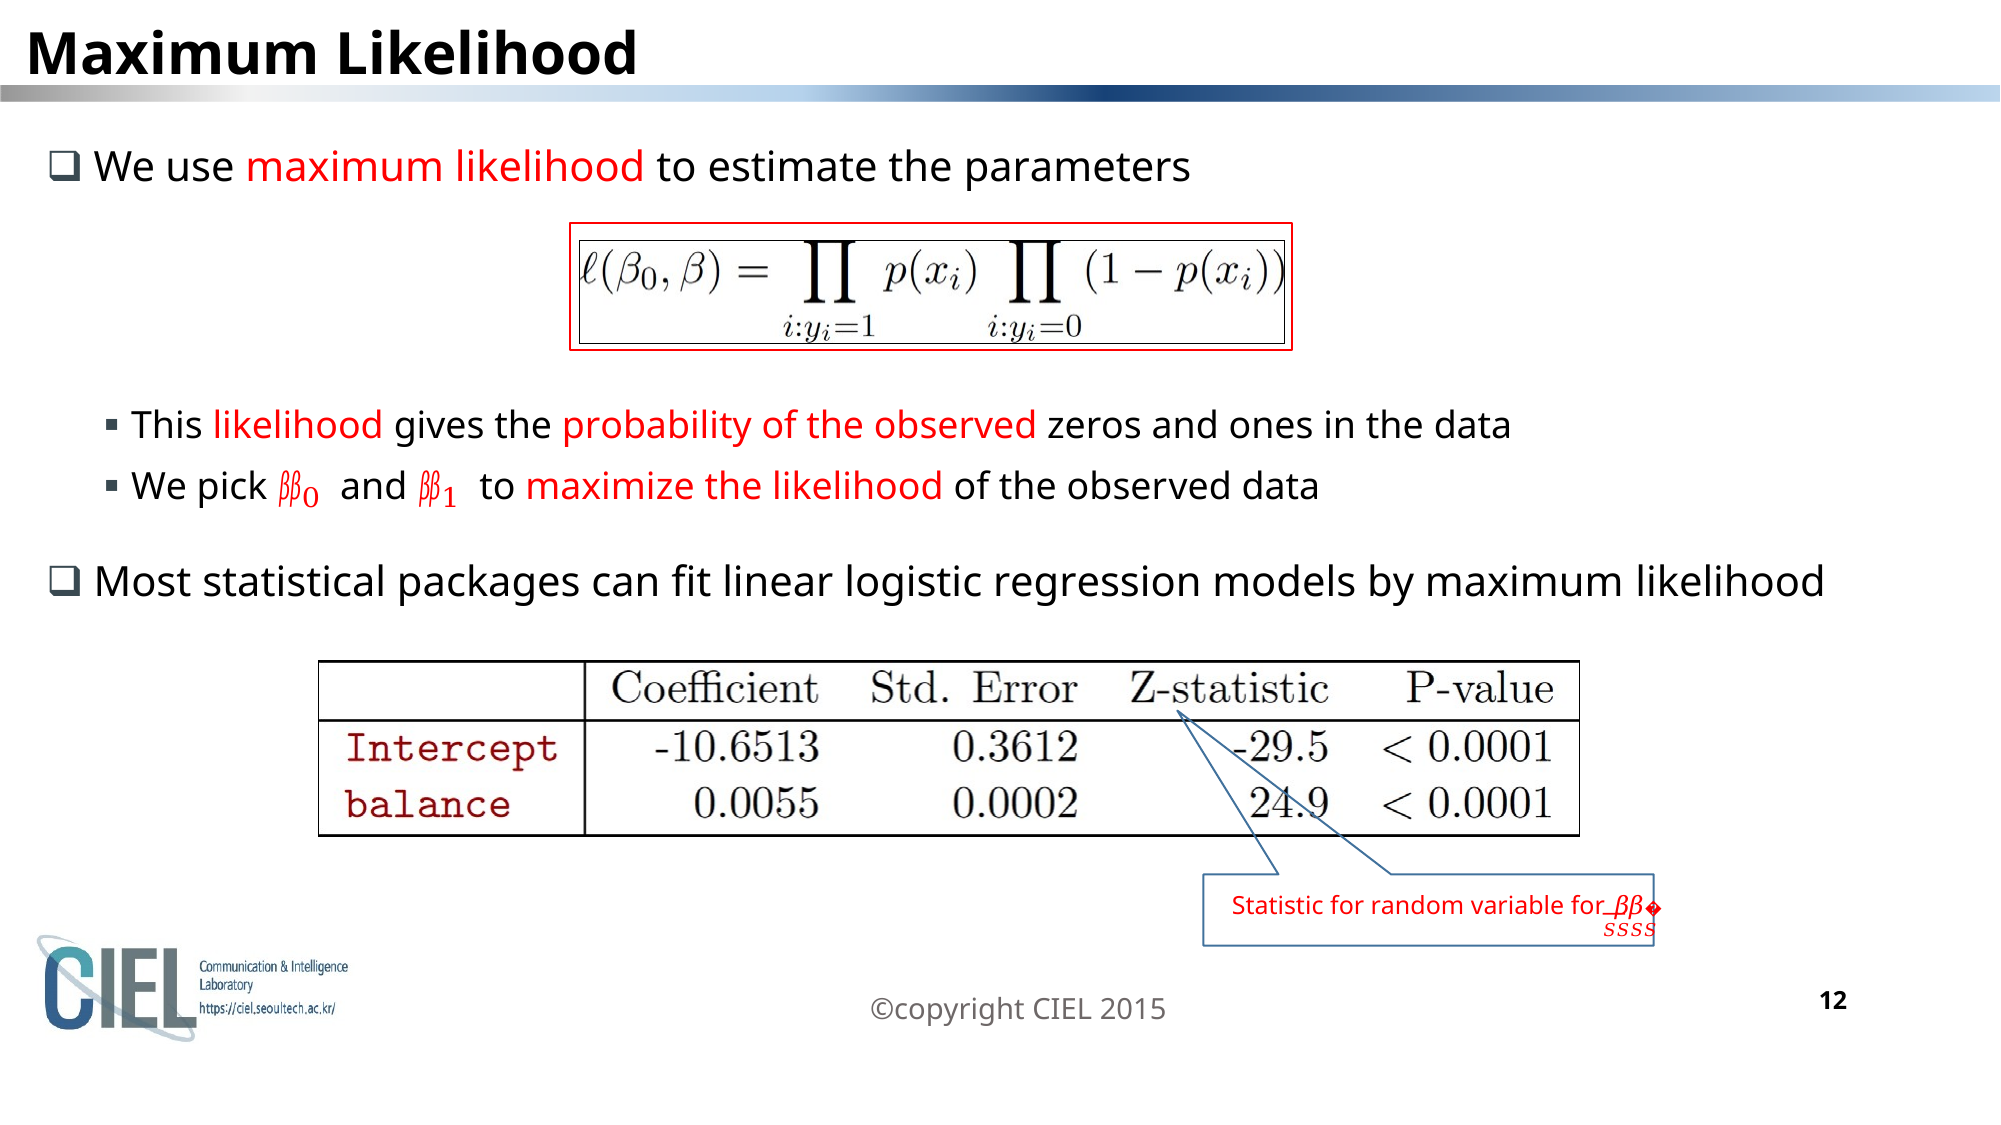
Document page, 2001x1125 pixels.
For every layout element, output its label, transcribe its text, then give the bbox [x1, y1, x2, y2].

picture [32, 925, 356, 1044]
text ©copyright CIEL 2015 12 [870, 983, 1977, 1028]
picture [0, 85, 2000, 102]
list We use maximum likelihood to estimate the parameters [46, 136, 1977, 193]
picture [580, 241, 1284, 250]
picture [1184, 718, 1338, 836]
subtitle Maximum Likelihood [25, 0, 1977, 93]
list We pick 𝛽𝛽0 and 𝛽𝛽1 to maximize the likelihood of the observed data [103, 451, 1977, 512]
list Most statistical packages can fit linear logistic regression models by maximum likelihood [46, 551, 1977, 608]
list This likelihood gives the probability of the observed zeros and ones in the data [103, 250, 1977, 451]
picture [319, 661, 1579, 836]
